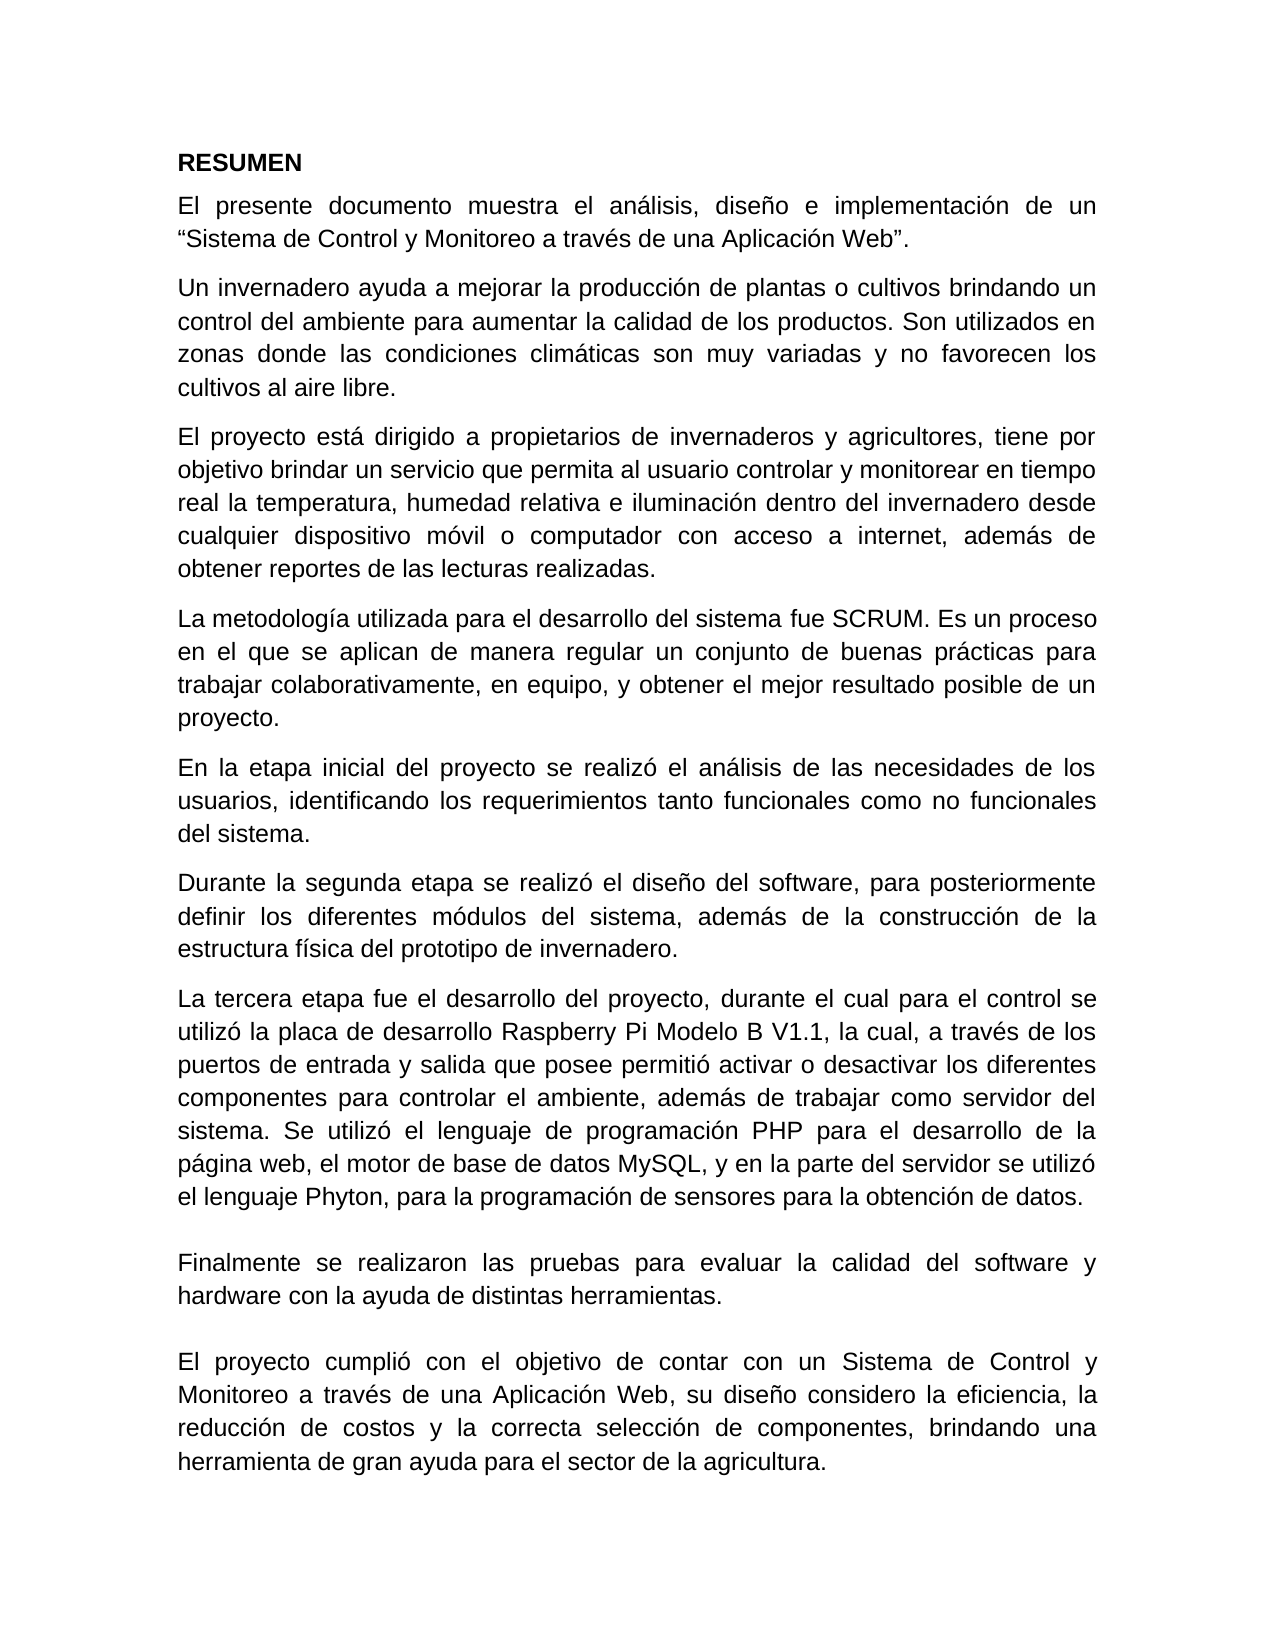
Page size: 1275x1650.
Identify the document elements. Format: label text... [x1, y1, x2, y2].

text El proyecto está dirigido a propietarios de invernaderos y agricultores, tiene por objetivo brindar un servicio que permita al usuario controlar y monitorear en tiempo real la temperatura, humedad relativa e iluminación dentro del invernadero desde cualquier dispositivo móvil o computador con acceso a internet, además de obtener reportes de las lecturas realizadas. [177, 422, 1098, 583]
text El presente documento muestra el análisis, diseño e implementación de un “Sistema de Control y Monitoreo a través de una Aplicación Web”. [177, 191, 1098, 252]
text RESUMEN [177, 148, 1098, 176]
text Un invernadero ayuda a mejorar la producción de plantas o cultivos brindando un control del ambiente para aumentar la calidad de los productos. Son utilizados en zonas donde las condiciones climáticas son muy variadas y no favorecen los cultivos al aire libre. [177, 273, 1098, 401]
text Durante la segunda etapa se realizó el diseño del software, para posteriormente definir los diferentes módulos del sistema, además de la construcción de la estructura física del prototipo de invernadero. [177, 868, 1098, 963]
text En la etapa inicial del proyecto se realizó el análisis de las necesidades de los usuarios, identificando los requerimientos tanto funcionales como no funcionales del sistema. [177, 753, 1098, 847]
text La metodología utilizada para el desarrollo del sistema fue SCRUM. Es un proceso en el que se aplican de manera regular un conjunto de buenas prácticas para trabajar colaborativamente, en equipo, y obtener el mejor resultado posible de un proyecto. [177, 604, 1098, 732]
text Finalmente se realizaron las pruebas para evaluar la calidad del software y hardware con la ayuda de distintas herramientas. [177, 1248, 1098, 1310]
text El proyecto cumplió con el objetivo de contar con un Sistema de Control y Monitoreo a través de una Aplicación Web, su diseño considero la eficiencia, la reducción de costos y la correcta selección de componentes, brindando una herramienta de gran ayuda para el sector de la agricultura. [177, 1347, 1098, 1475]
text La tercera etapa fue el desarrollo del proyecto, durante el cual para el control se utilizó la placa de desarrollo Raspberry Pi Modelo B V1.1, la cual, a través de los puertos de entrada y salida que posee permitió activar o desactivar los diferentes componentes para controlar el ambiente, además de trabajar como servidor del sistema. Se utilizó el lenguaje de programación PHP para el desarrollo de la página web, el motor de base de datos MySQL, y en la parte del servidor se utilizó el lenguaje Phyton, para la programación de sensores para la obtención de datos. [177, 984, 1098, 1211]
